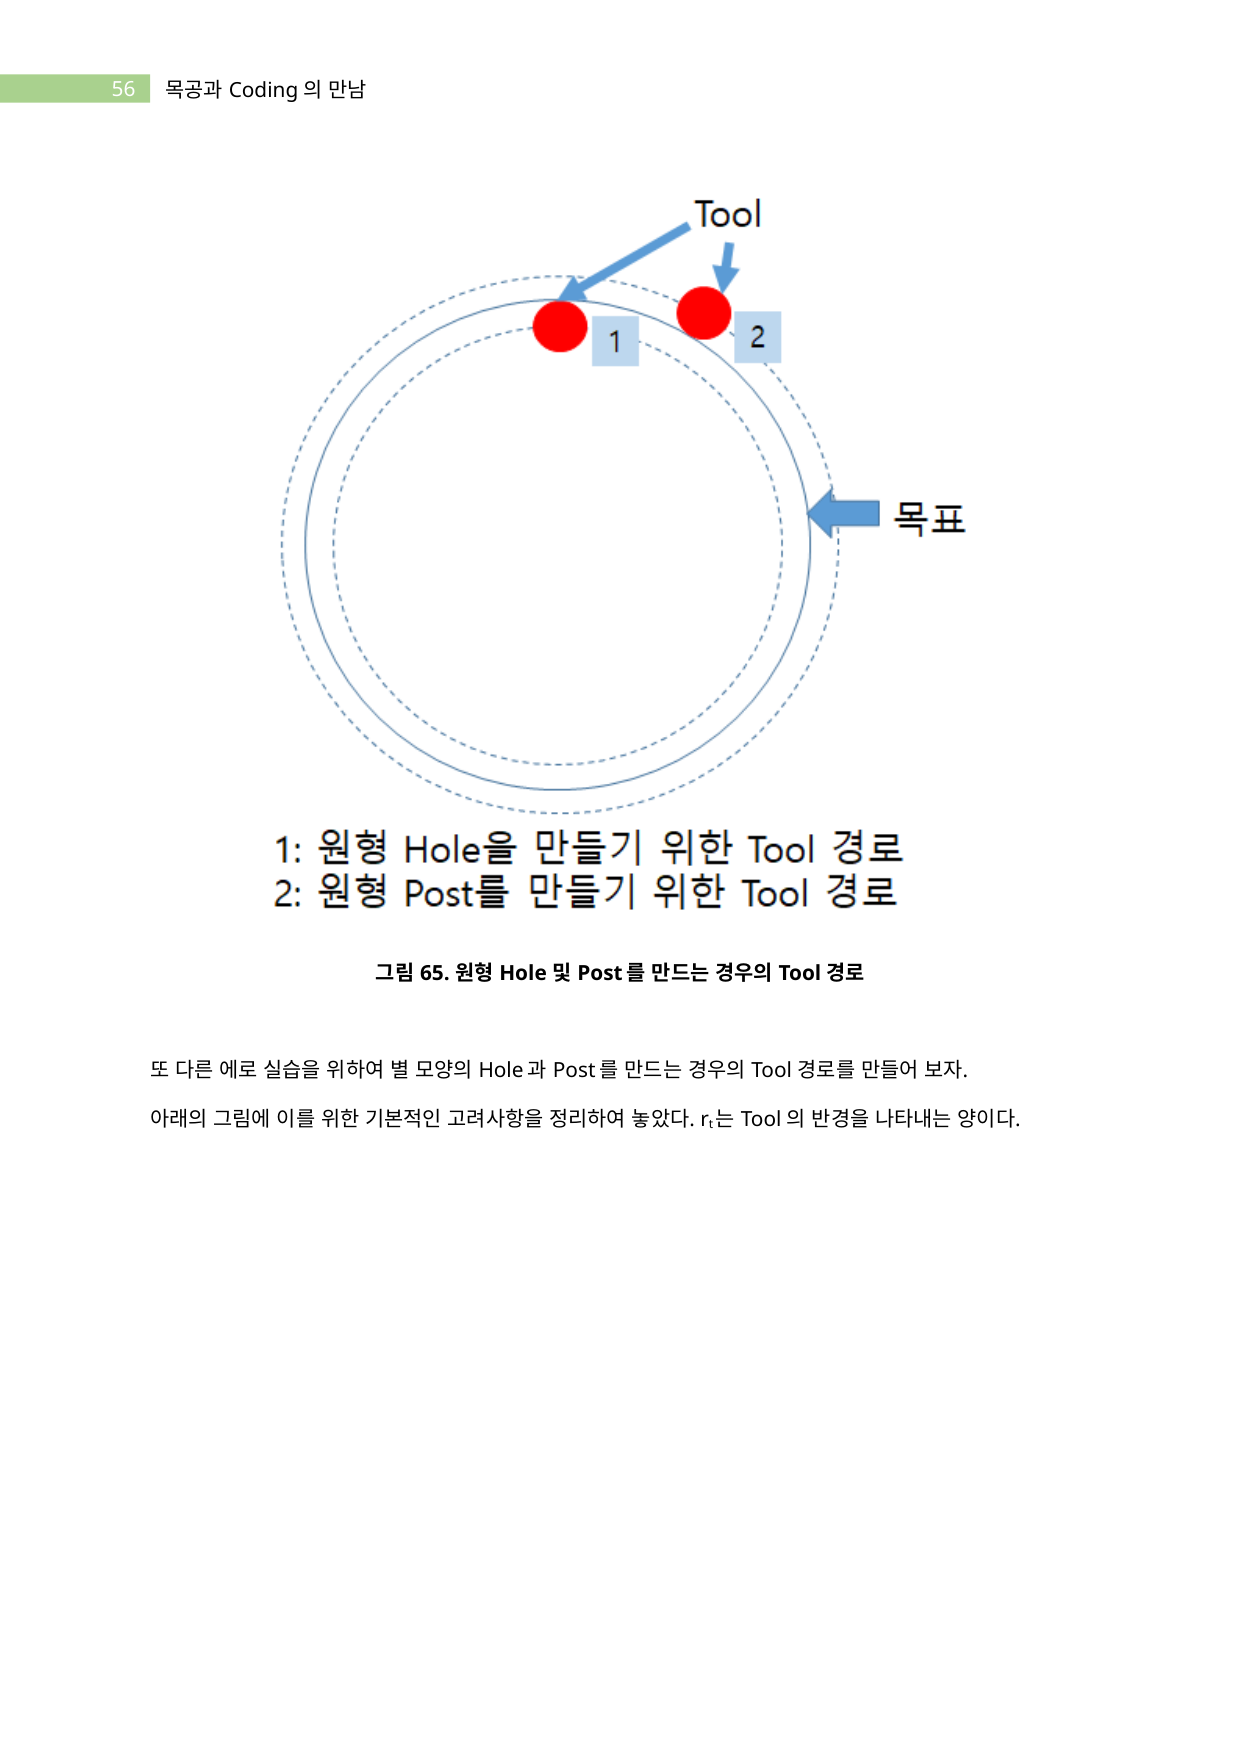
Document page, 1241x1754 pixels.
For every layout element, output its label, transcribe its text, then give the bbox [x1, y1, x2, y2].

picture [250, 177, 990, 938]
text 또 다른 에로 실습을 위하여 별 모양의 Hole과 Post를 만드는 경우의 Tool 경로를 만들어 보자. [150, 1053, 1090, 1083]
text 그림 65. 원형 Hole 및 Post를 만드는 경우의 Tool 경로 [150, 956, 1090, 986]
text 아래의 그림에 이를 위한 기본적인 고려사항을 정리하여 놓았다. rt는 Tool 의 반경을 나타내는 양이다. [150, 1102, 1090, 1132]
